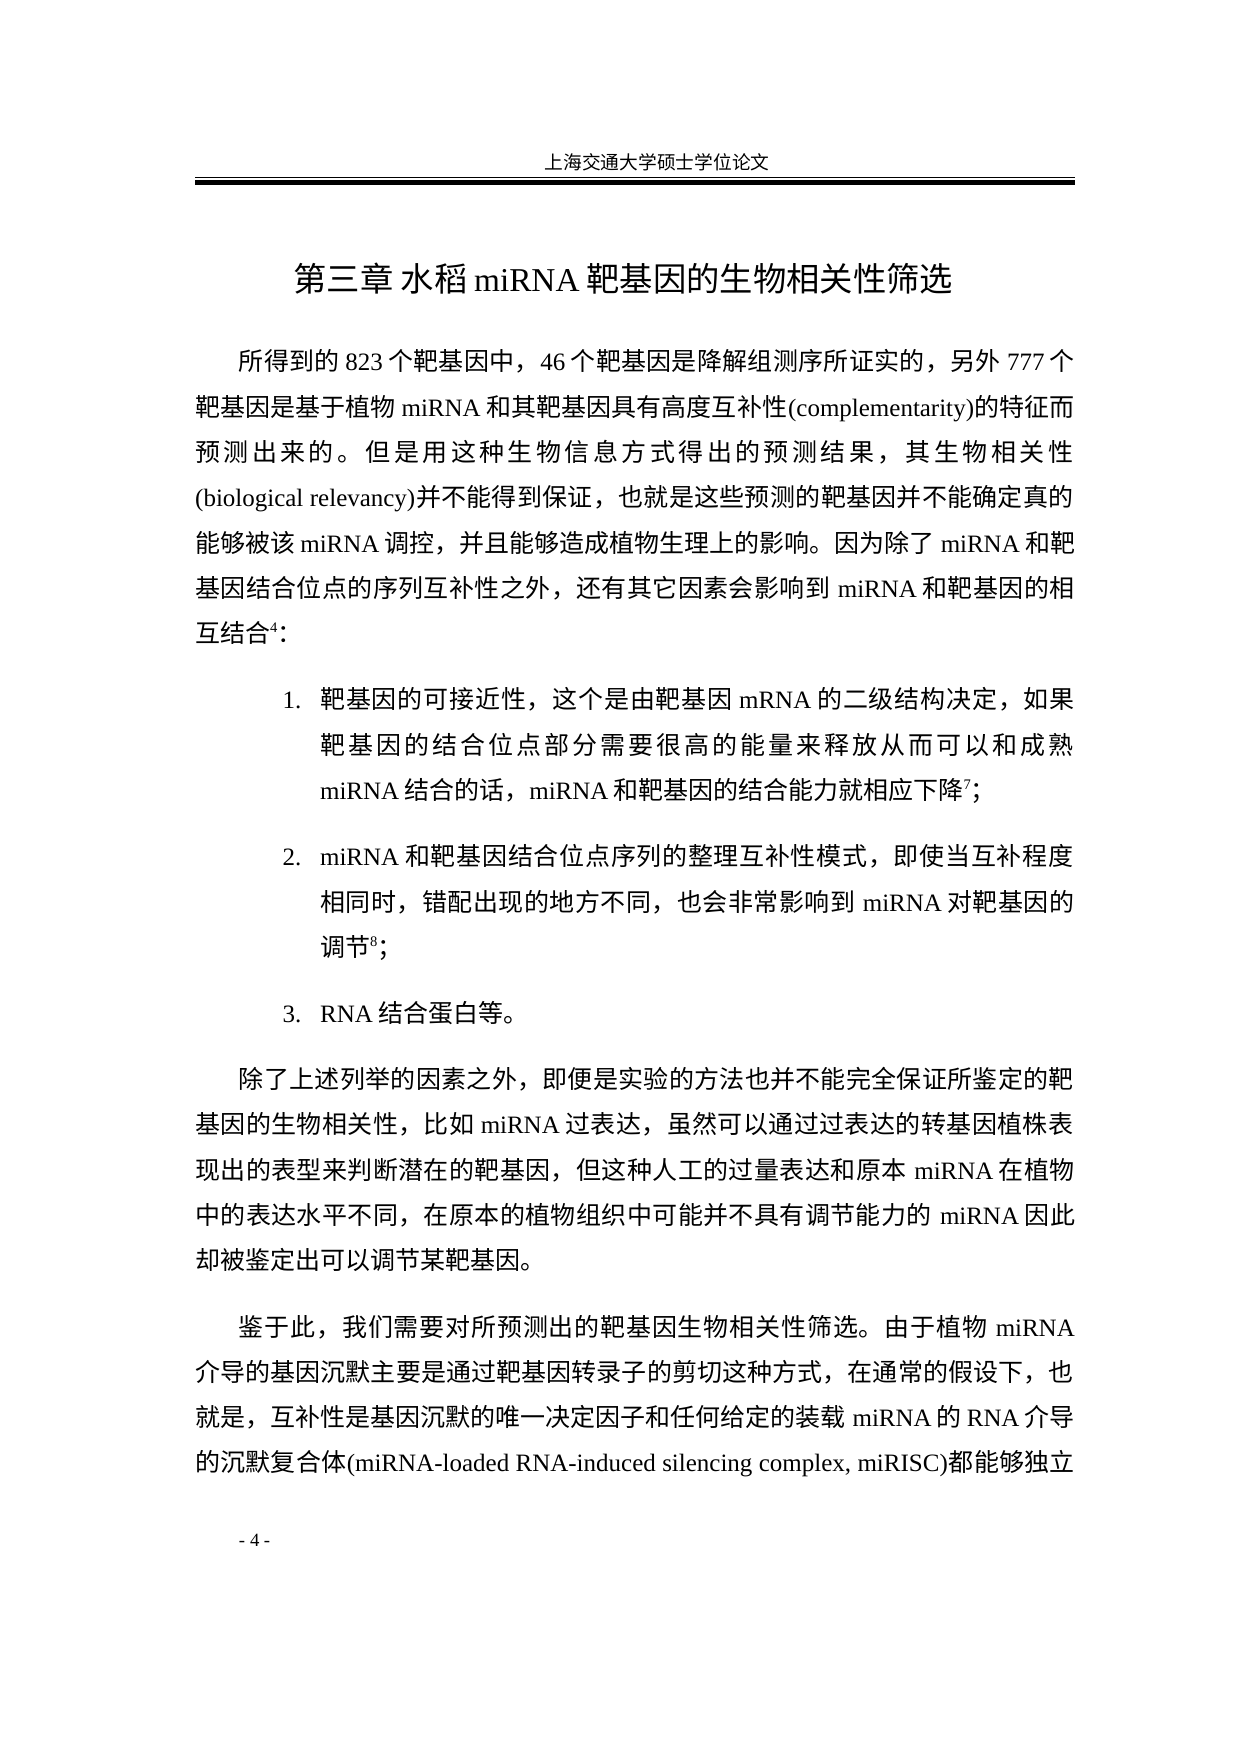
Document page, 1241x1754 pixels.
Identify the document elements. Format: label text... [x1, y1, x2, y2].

list 靶基因的可接近性，这个是由靶基因mRNA的二级结构决定，如果靶基因的结合位点部分需要很高的能量来释放从而可以和成熟miRNA结合的话，miRNA和靶基因的结合能力就相应下降； [282, 680, 1075, 807]
text 所得到的823个靶基因中，46个靶基因是降解组测序所证实的，另外777个靶基因是基于植物miRNA和其靶基因具有高度互补性(complementarity)的特征而预测出来的。但是用这种生物信息方式得出的预测结果，其生物相关性(biological relevancy)并不能得到保证，也就是这些预测的靶基因并不能确定真的能够被该miRNA调控，并且能够造成植物生理上的影响。因为除了miRNA和靶基因结合位点的序列互补性之外，还有其它因素会影响到miRNA和靶基因的相互结合4： [195, 342, 1075, 650]
text 除了上述列举的因素之外，即便是实验的方法也并不能完全保证所鉴定的靶基因的生物相关性，比如miRNA过表达，虽然可以通过过表达的转基因植株表现出的表型来判断潜在的靶基因，但这种人工的过量表达和原本miRNA在植物中的表达水平不同，在原本的植物组织中可能并不具有调节能力的miRNA因此却被鉴定出可以调节某靶基因。 [195, 1059, 1075, 1277]
subtitle 水稻miRNA靶基因的生物相关性筛选 [225, 252, 1075, 301]
list RNA结合蛋白等。 [282, 993, 1075, 1030]
list miRNA和靶基因结合位点序列的整理互补性模式，即使当互补程度相同时，错配出现的地方不同，也会非常影响到miRNA对靶基因的调节； [282, 837, 1075, 963]
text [195, 1307, 1075, 1479]
